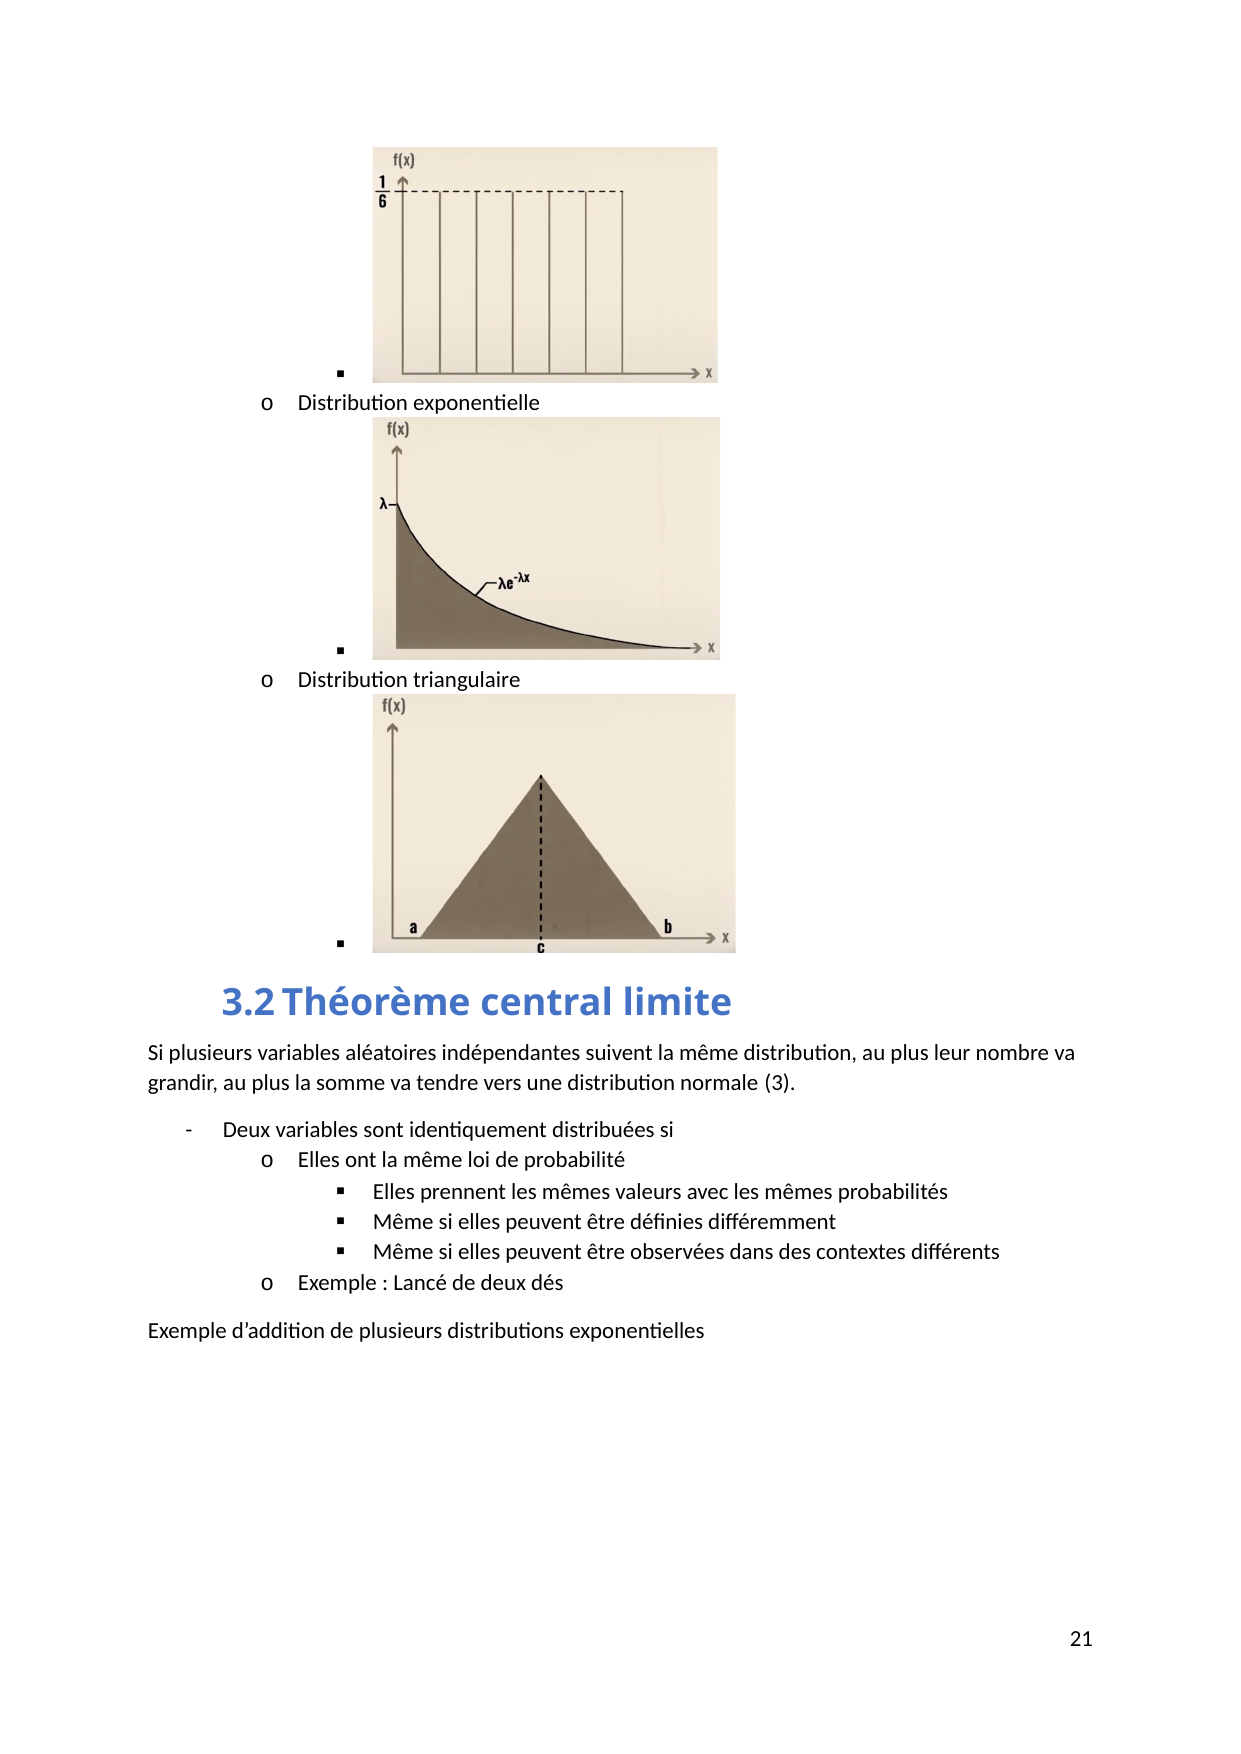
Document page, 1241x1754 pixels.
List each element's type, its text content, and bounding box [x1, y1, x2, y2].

text Si plusieurs variables aléatoires indépendantes suivent la même distribution, au plus leur nombre va grandir, au plus la somme va tendre vers une distribution normale . [148, 1038, 1093, 1097]
list Même si elles peuvent être observées dans des contextes différents [335, 1237, 1093, 1266]
picture [372, 147, 718, 383]
list Deux variables sont identiquement distribuées si [185, 1115, 1093, 1143]
list Elles prennent les mêmes valeurs avec les mêmes probabilités [335, 1177, 1093, 1205]
picture [372, 694, 736, 953]
subtitle Théorème central limite [221, 975, 1093, 1026]
picture [372, 417, 721, 660]
list Elles ont la même loi de probabilité [260, 1146, 1093, 1175]
list Même si elles peuvent être définies différemment [335, 1207, 1093, 1235]
list Distribution exponentielle [260, 388, 1093, 417]
text Exemple d’addition de plusieurs distributions exponentielles [148, 1316, 1093, 1344]
list Exemple : Lancé de deux dés [260, 1268, 1093, 1297]
list Distribution triangulaire [260, 665, 1093, 694]
